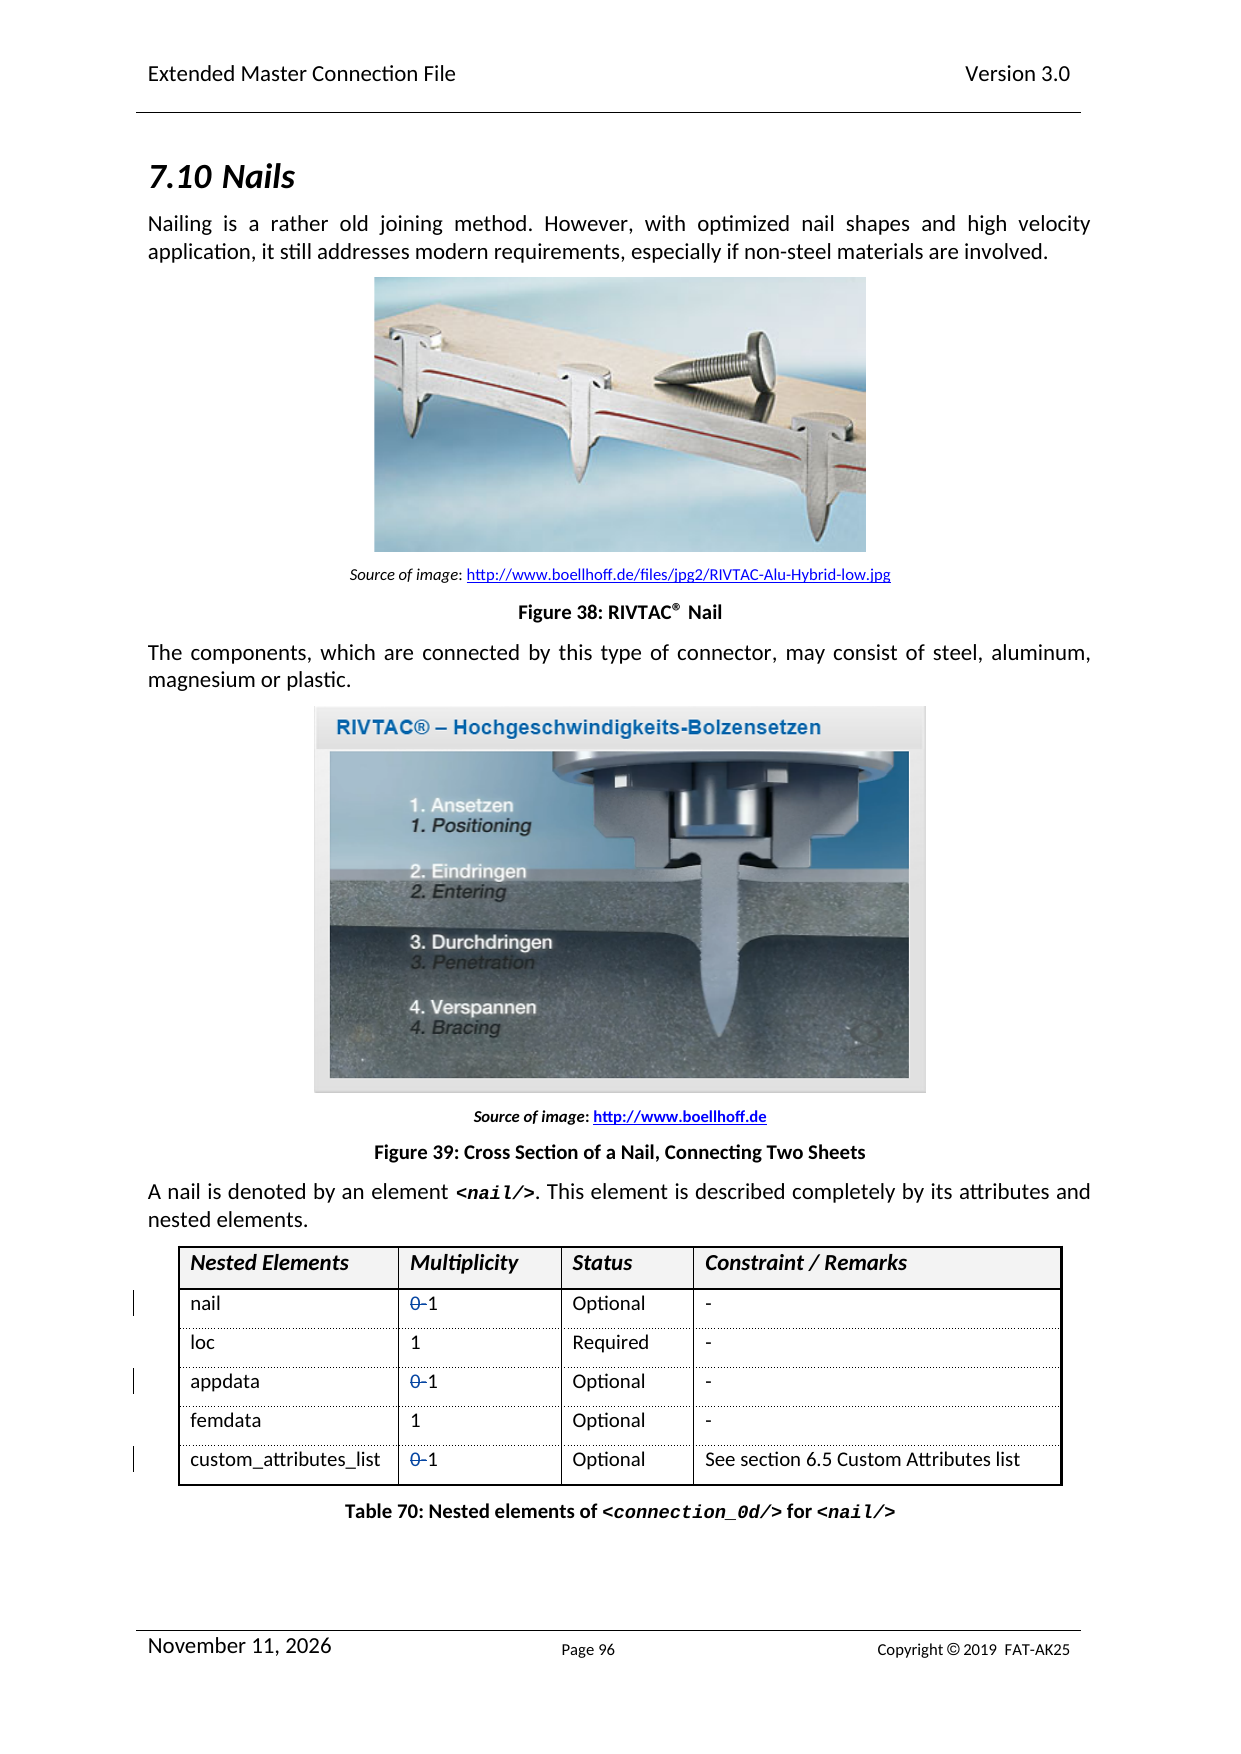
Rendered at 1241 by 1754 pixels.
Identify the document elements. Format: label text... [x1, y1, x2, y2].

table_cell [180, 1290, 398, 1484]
text Source of image: http://www.boellhoff.de/files/jpg2/RIVTAC-Alu-Hybrid-low.jpg [148, 564, 1092, 584]
picture [314, 706, 926, 1093]
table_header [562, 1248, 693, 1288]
text Nailing is a rather old joining method. However, with optimized nail shapes and high velocity application, it still addresses modern requirements, especially if non-steel materials are involved. [148, 209, 1092, 265]
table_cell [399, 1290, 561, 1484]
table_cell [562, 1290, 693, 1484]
text The components, which are connected by this type of connector, may consist of steel, aluminum, magnesium or plastic. [148, 638, 1092, 694]
text Figure 38: RIVTAC® Nail [148, 597, 1092, 625]
text Source of image: http://www.boellhoff.de [148, 1106, 1092, 1127]
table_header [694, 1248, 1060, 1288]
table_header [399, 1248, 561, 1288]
text Figure 39: Cross Section of a Nail, Connecting Two Sheets [148, 1139, 1092, 1164]
text A nail is denoted by an element <nail/>. This element is described completely by its attributes and nested elements. [148, 1177, 1092, 1233]
subtitle Nails [148, 154, 1092, 197]
picture [374, 277, 866, 552]
text Table 70: Nested elements of <connection_0d/> for <nail/> [148, 1499, 1092, 1524]
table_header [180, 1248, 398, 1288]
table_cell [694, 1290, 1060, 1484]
